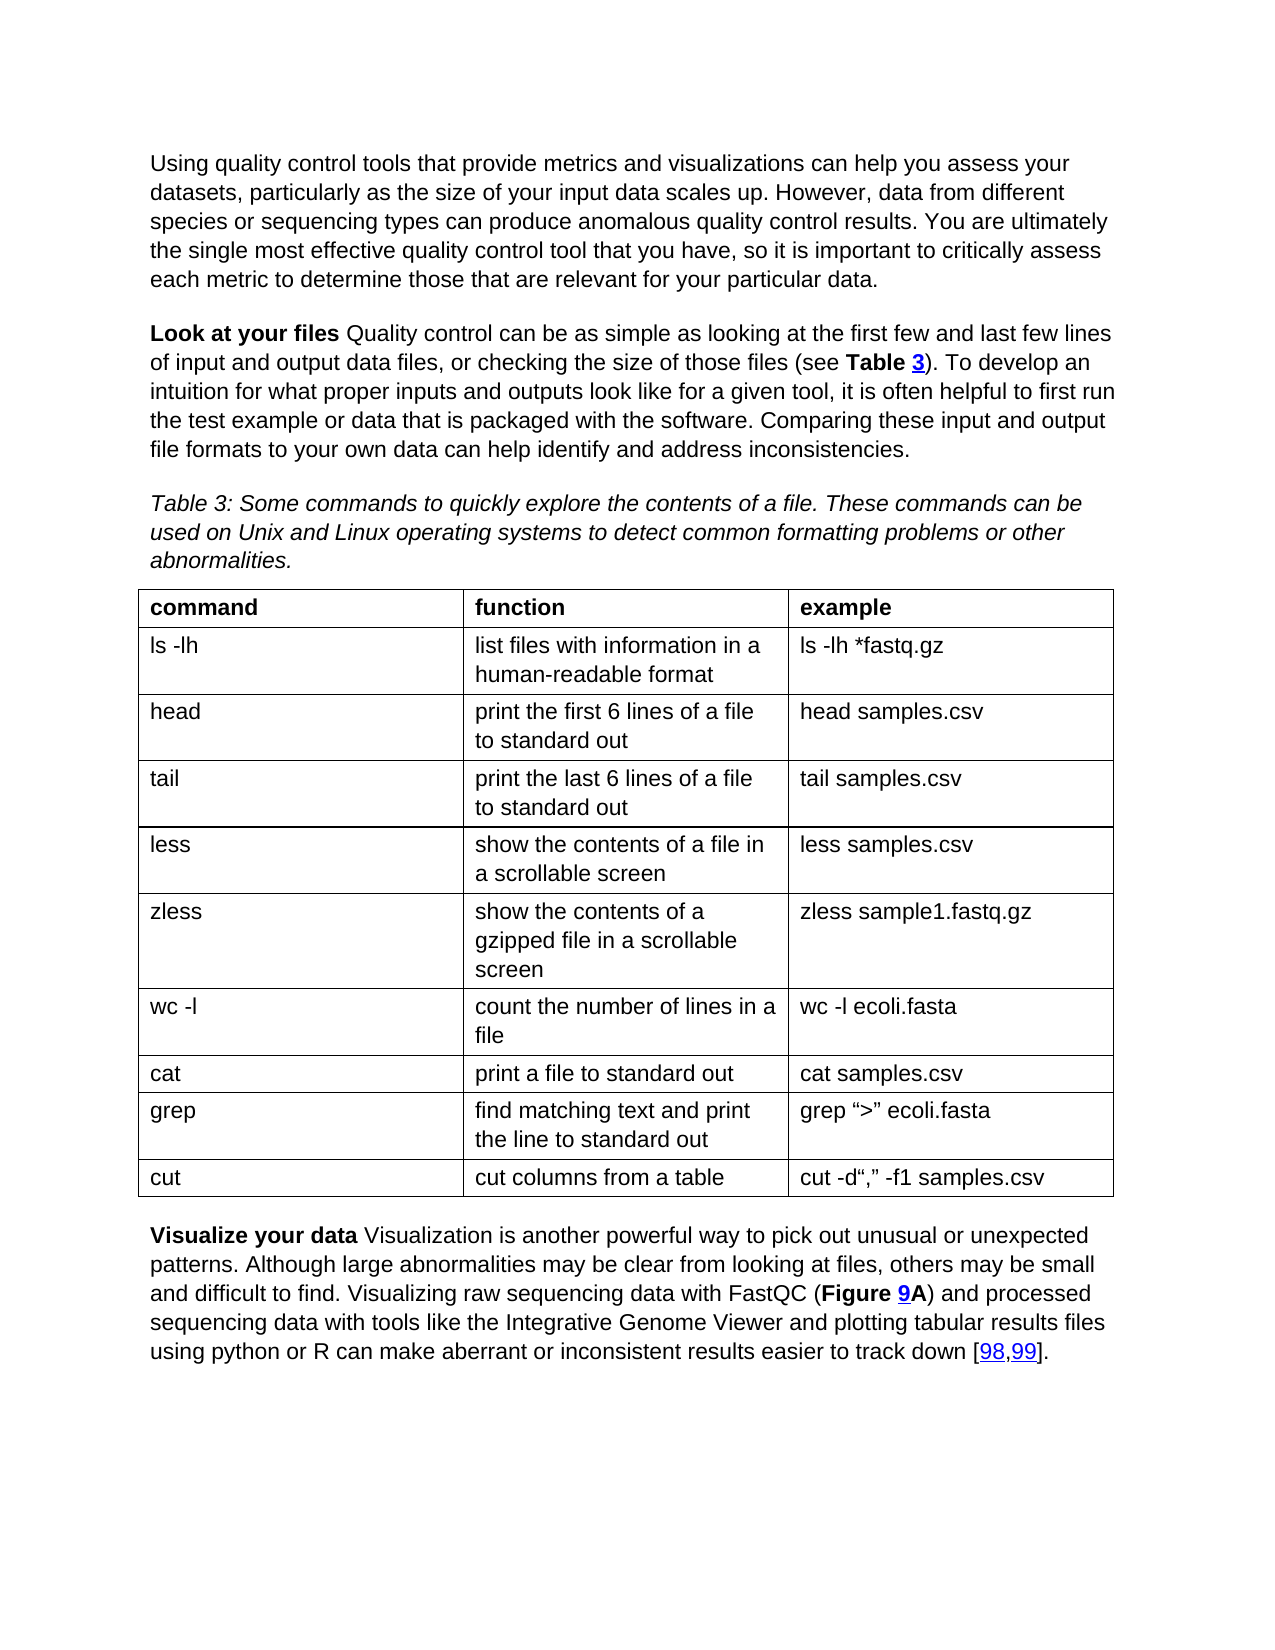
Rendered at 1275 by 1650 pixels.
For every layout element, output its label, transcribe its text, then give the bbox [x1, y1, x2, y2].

table_cell cat [139, 1056, 463, 1092]
table_cell list files with information in a human-readable format [464, 628, 788, 693]
table_cell print the first 6 lines of a file to standard out [464, 695, 788, 760]
table_cell wc -l [139, 989, 463, 1055]
table_cell cut [139, 1160, 463, 1196]
table_cell tail samples.csv [789, 761, 1113, 826]
text Table 3: Some commands to quickly explore the contents of a file. These commands can be used on Unix and Linux operating systems to detect common formatting problems or other abnormalities. [150, 489, 1125, 574]
table_cell ls -lh [139, 628, 463, 693]
table_cell grep [139, 1093, 463, 1159]
table_cell cat samples.csv [789, 1056, 1113, 1092]
table_cell find matching text and print the line to standard out [464, 1093, 788, 1159]
table_cell show the contents of a file in a scrollable screen [464, 828, 788, 893]
table_cell cut -d“,” -f1 samples.csv [789, 1160, 1113, 1196]
table_cell zless [139, 894, 463, 988]
table_cell print a file to standard out [464, 1056, 788, 1092]
table_cell grep “>” ecoli.fasta [789, 1093, 1113, 1159]
table_header command [139, 590, 463, 626]
table_cell zless sample1.fastq.gz [789, 894, 1113, 988]
table_cell less samples.csv [789, 828, 1113, 893]
table_cell count the number of lines in a file [464, 989, 788, 1055]
table_header function [464, 590, 788, 626]
table_cell head [139, 695, 463, 760]
text Look at your files Quality control can be as simple as looking at the first few and last few lines of input and output data files, or checking the size of those files (see Table 3). To develop an intuition for what proper inputs and outputs look like for a given tool, it is often helpful to first run the test example or data that is packaged with the software. Comparing these input and output file formats to your own data can help identify and address inconsistencies. [150, 320, 1125, 462]
text Visualize your data Visualization is another powerful way to pick out unusual or unexpected patterns. Although large abnormalities may be clear from looking at files, others may be small and difficult to find. Visualizing raw sequencing data with FastQC (Figure 9A) and processed sequencing data with tools like the Integrative Genome Viewer and plotting tabular results files using python or R can make aberrant or inconsistent results easier to track down [98,99]. [150, 1222, 1125, 1364]
table_cell head samples.csv [789, 695, 1113, 760]
table_cell show the contents of a gzipped file in a scrollable screen [464, 894, 788, 988]
table_cell print the last 6 lines of a file to standard out [464, 761, 788, 826]
table_cell tail [139, 761, 463, 826]
table_header example [789, 590, 1113, 626]
table_cell cut columns from a table [464, 1160, 788, 1196]
table_cell wc -l ecoli.fasta [789, 989, 1113, 1055]
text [150, 150, 1125, 292]
table_cell ls -lh *fastq.gz [789, 628, 1113, 693]
table_cell less [139, 828, 463, 893]
